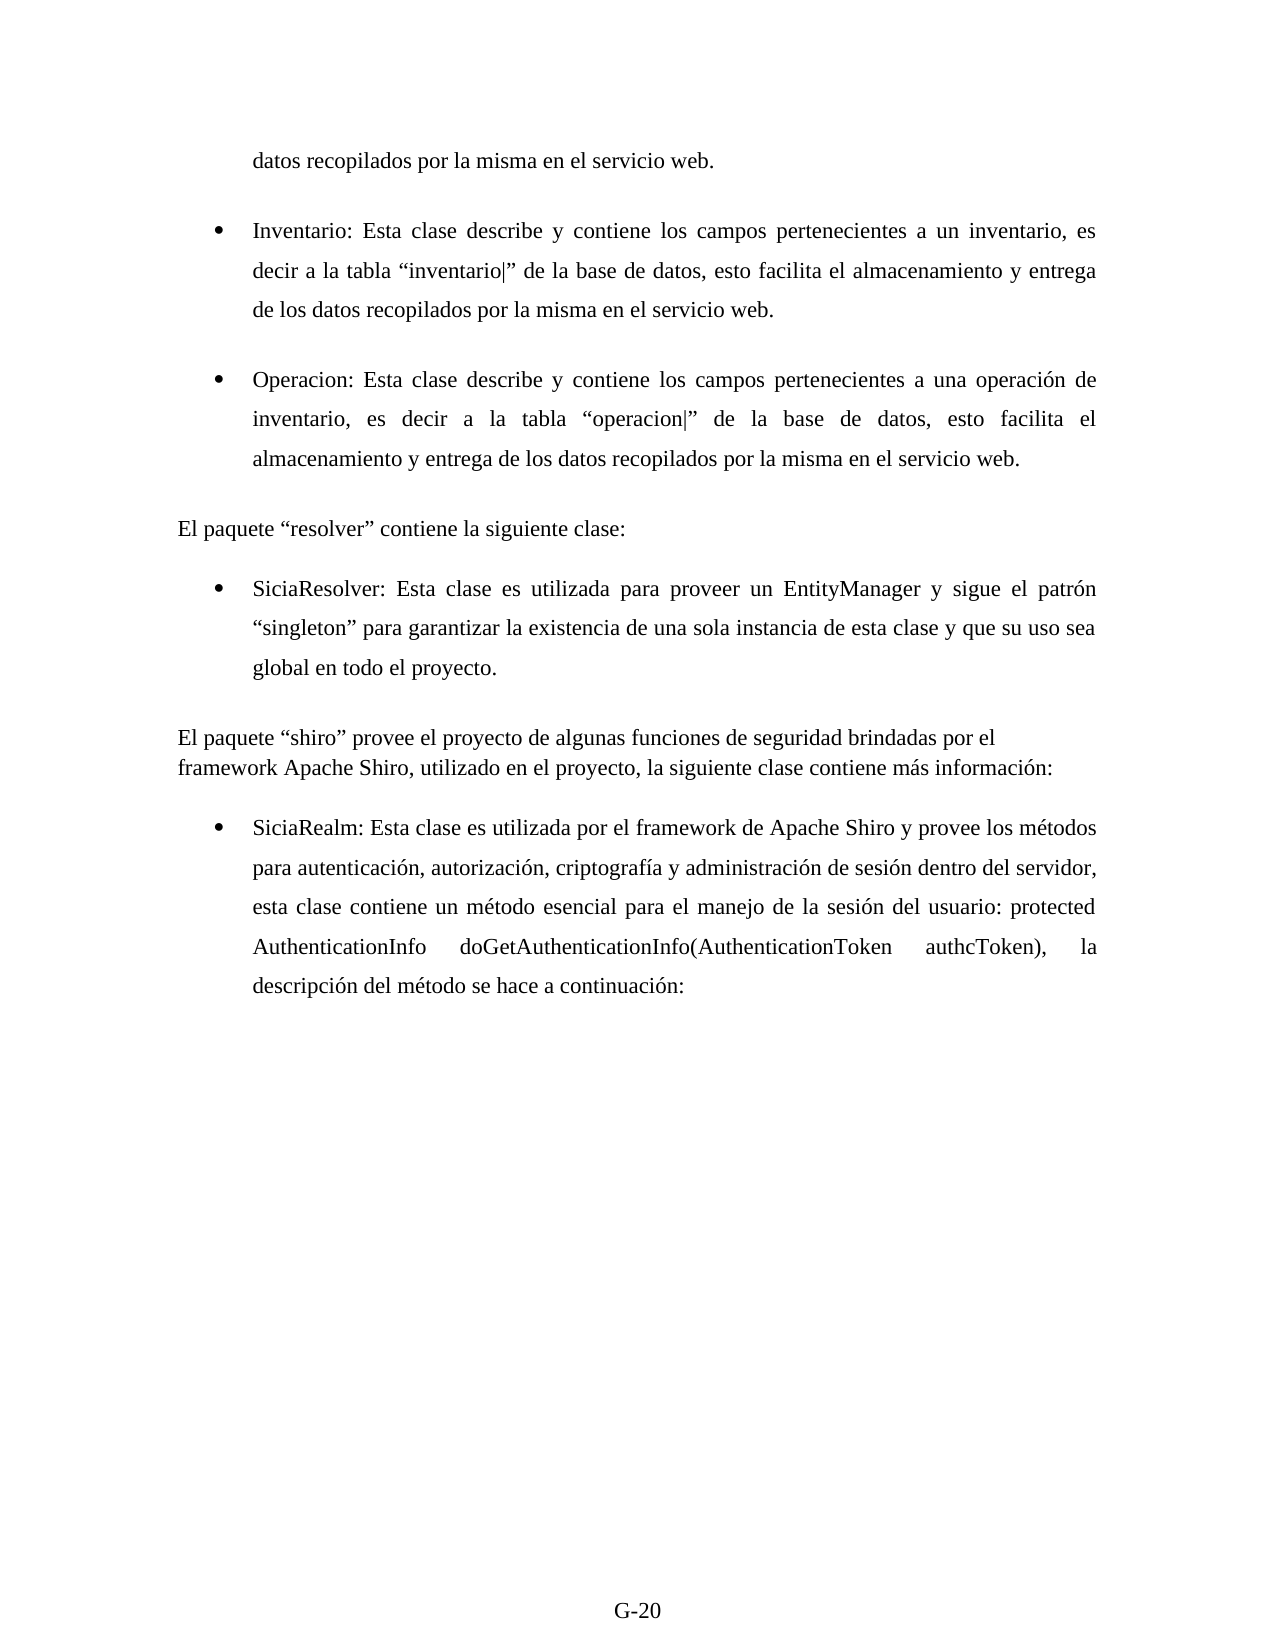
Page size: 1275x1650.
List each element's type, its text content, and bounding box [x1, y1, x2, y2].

list Inventario: Esta clase describe y contiene los campos pertenecientes a un inventario, es decir a la tabla “inventario|” de la base de datos, esto facilita el almacenamiento y entrega de los datos recopilados por la misma en el servicio web. [215, 217, 1098, 323]
list SiciaResolver: Esta clase es utilizada para proveer un EntityManager y sigue el patrón “singleton” para garantizar la existencia de una sola instancia de esta clase y que su uso sea global en todo el proyecto. [215, 575, 1098, 680]
list SiciaRealm: Esta clase es utilizada por el framework de Apache Shiro y provee los métodos para autenticación, autorización, criptografía y administración de sesión dentro del servidor, esta clase contiene un método esencial para el manejo de la sesión del usuario: protected AuthenticationInfo doGetAuthenticationInfo(AuthenticationToken authcToken), la descripción del método se hace a continuación: [215, 814, 1098, 998]
list El paquete “shiro” provee el proyecto de algunas funciones de seguridad brindadas por el framework Apache Shiro, utilizado en el proyecto, la siguiente clase contiene más información: [177, 724, 1098, 780]
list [215, 148, 1098, 174]
text El paquete “resolver” contiene la siguiente clase: [177, 514, 1098, 541]
list Operacion: Esta clase describe y contiene los campos pertenecientes a una operación de inventario, es decir a la tabla “operacion|” de la base de datos, esto facilita el almacenamiento y entrega de los datos recopilados por la misma en el servicio web. [215, 366, 1098, 471]
